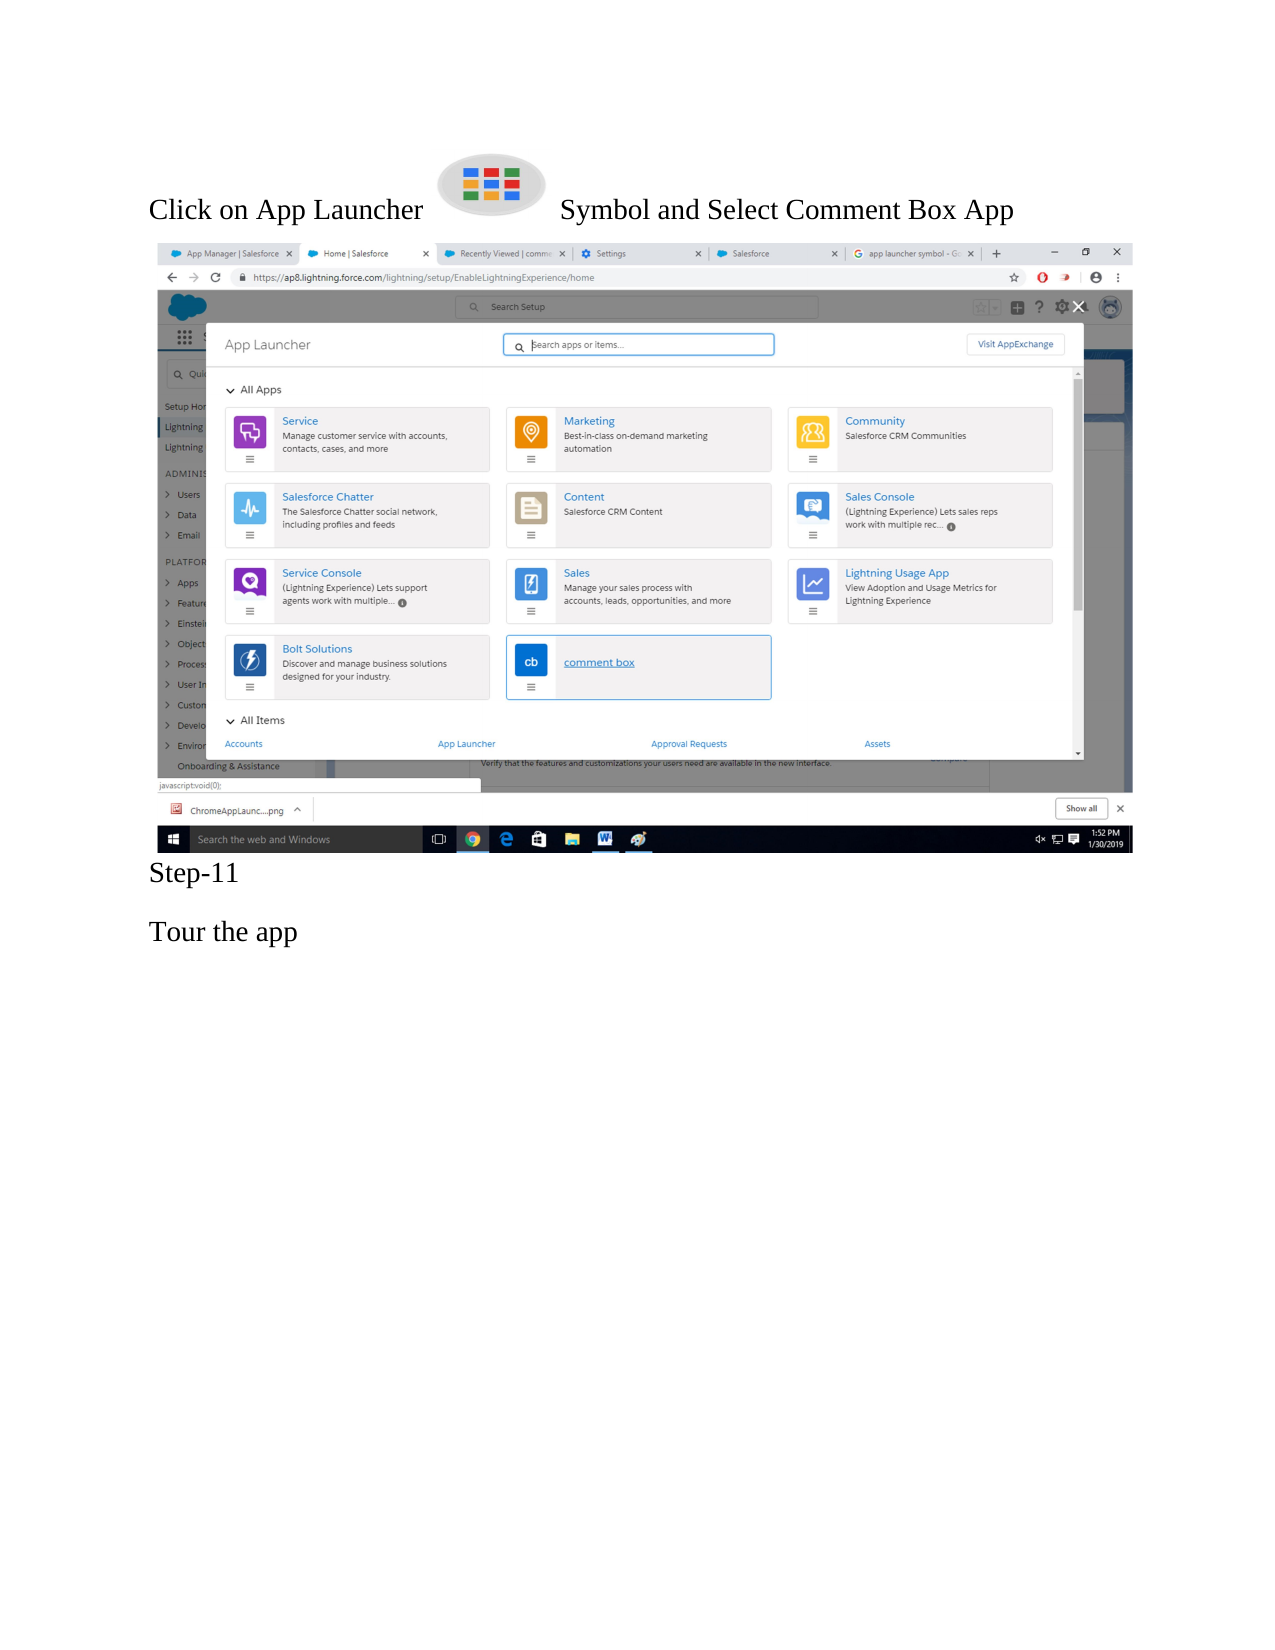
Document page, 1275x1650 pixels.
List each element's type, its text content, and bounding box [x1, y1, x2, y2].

text Step-11 [149, 856, 1130, 889]
picture [430, 149, 553, 219]
picture [157, 243, 1133, 853]
text Click on App Launcher Symbol and Select Comment Box App [149, 150, 1130, 225]
text Tour the app [149, 914, 1130, 948]
